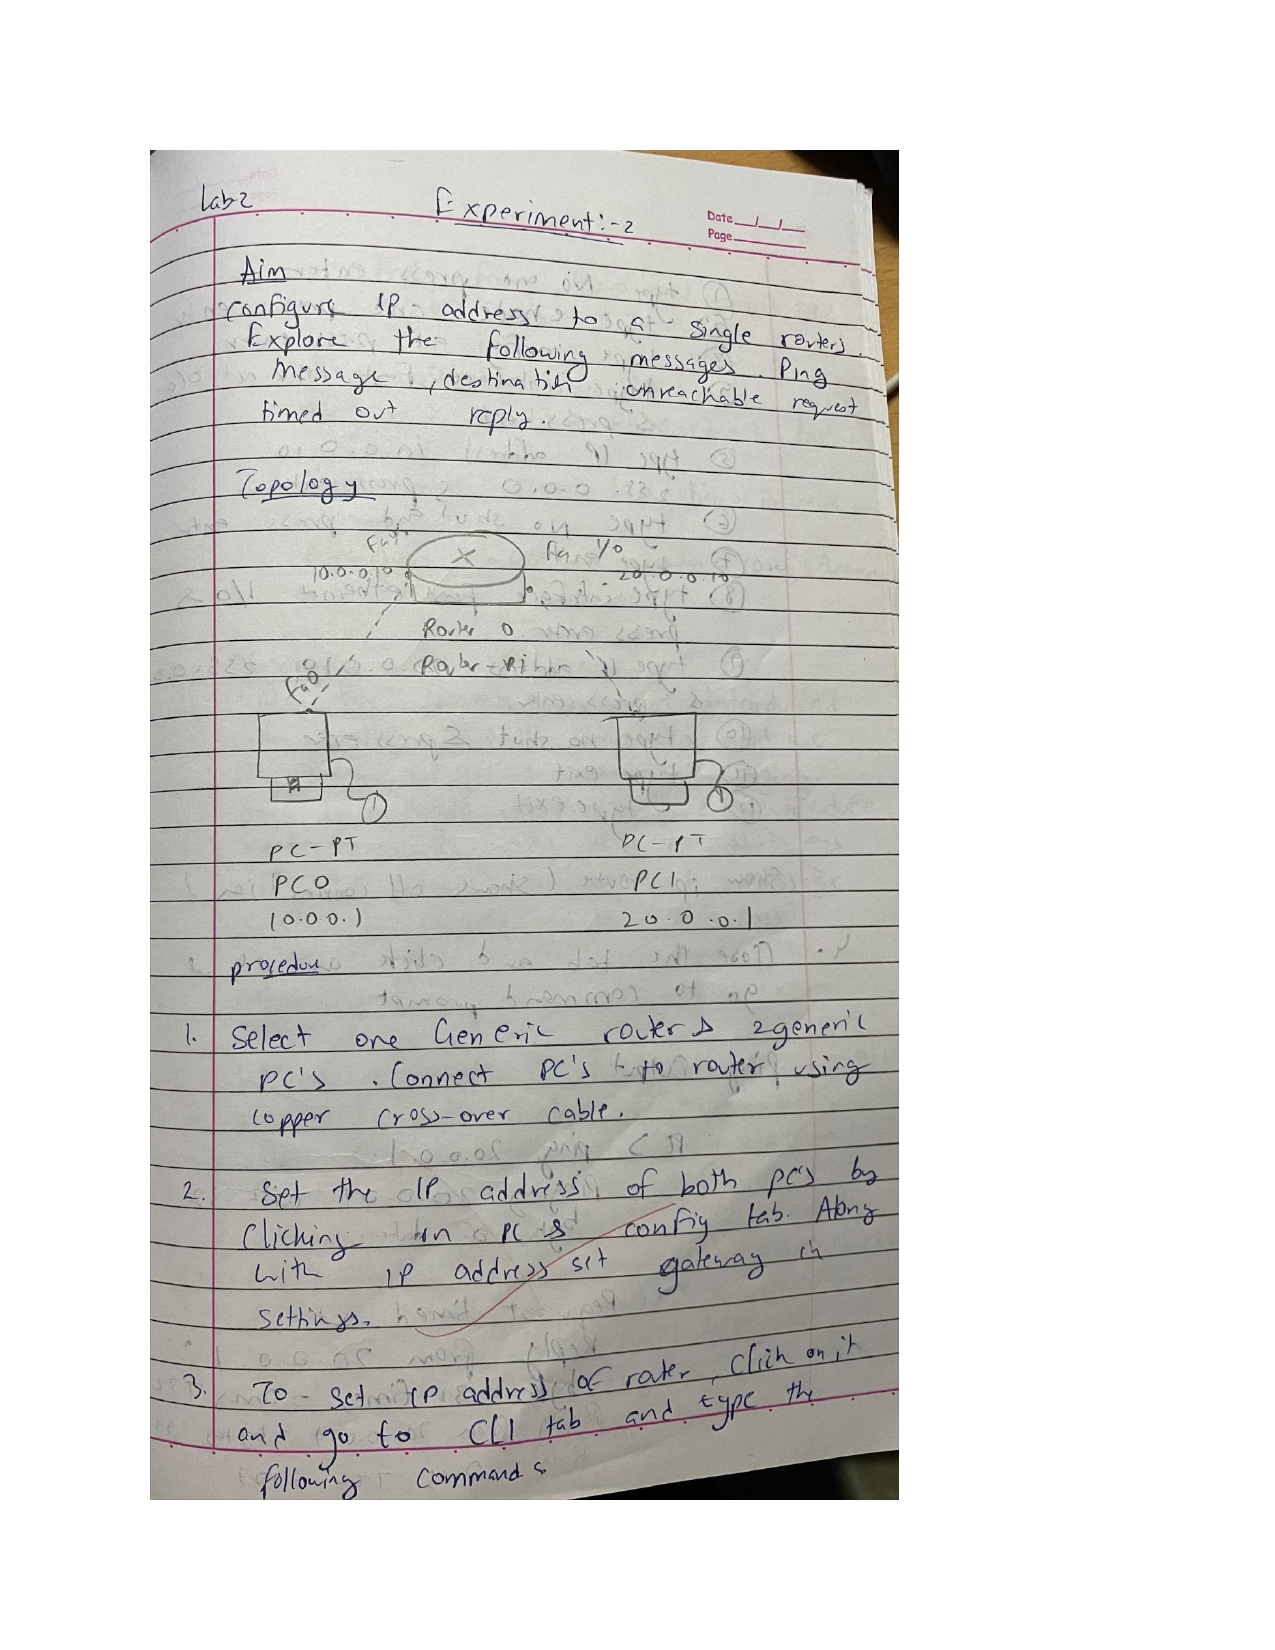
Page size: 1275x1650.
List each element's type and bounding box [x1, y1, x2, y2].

picture [150, 150, 899, 1500]
